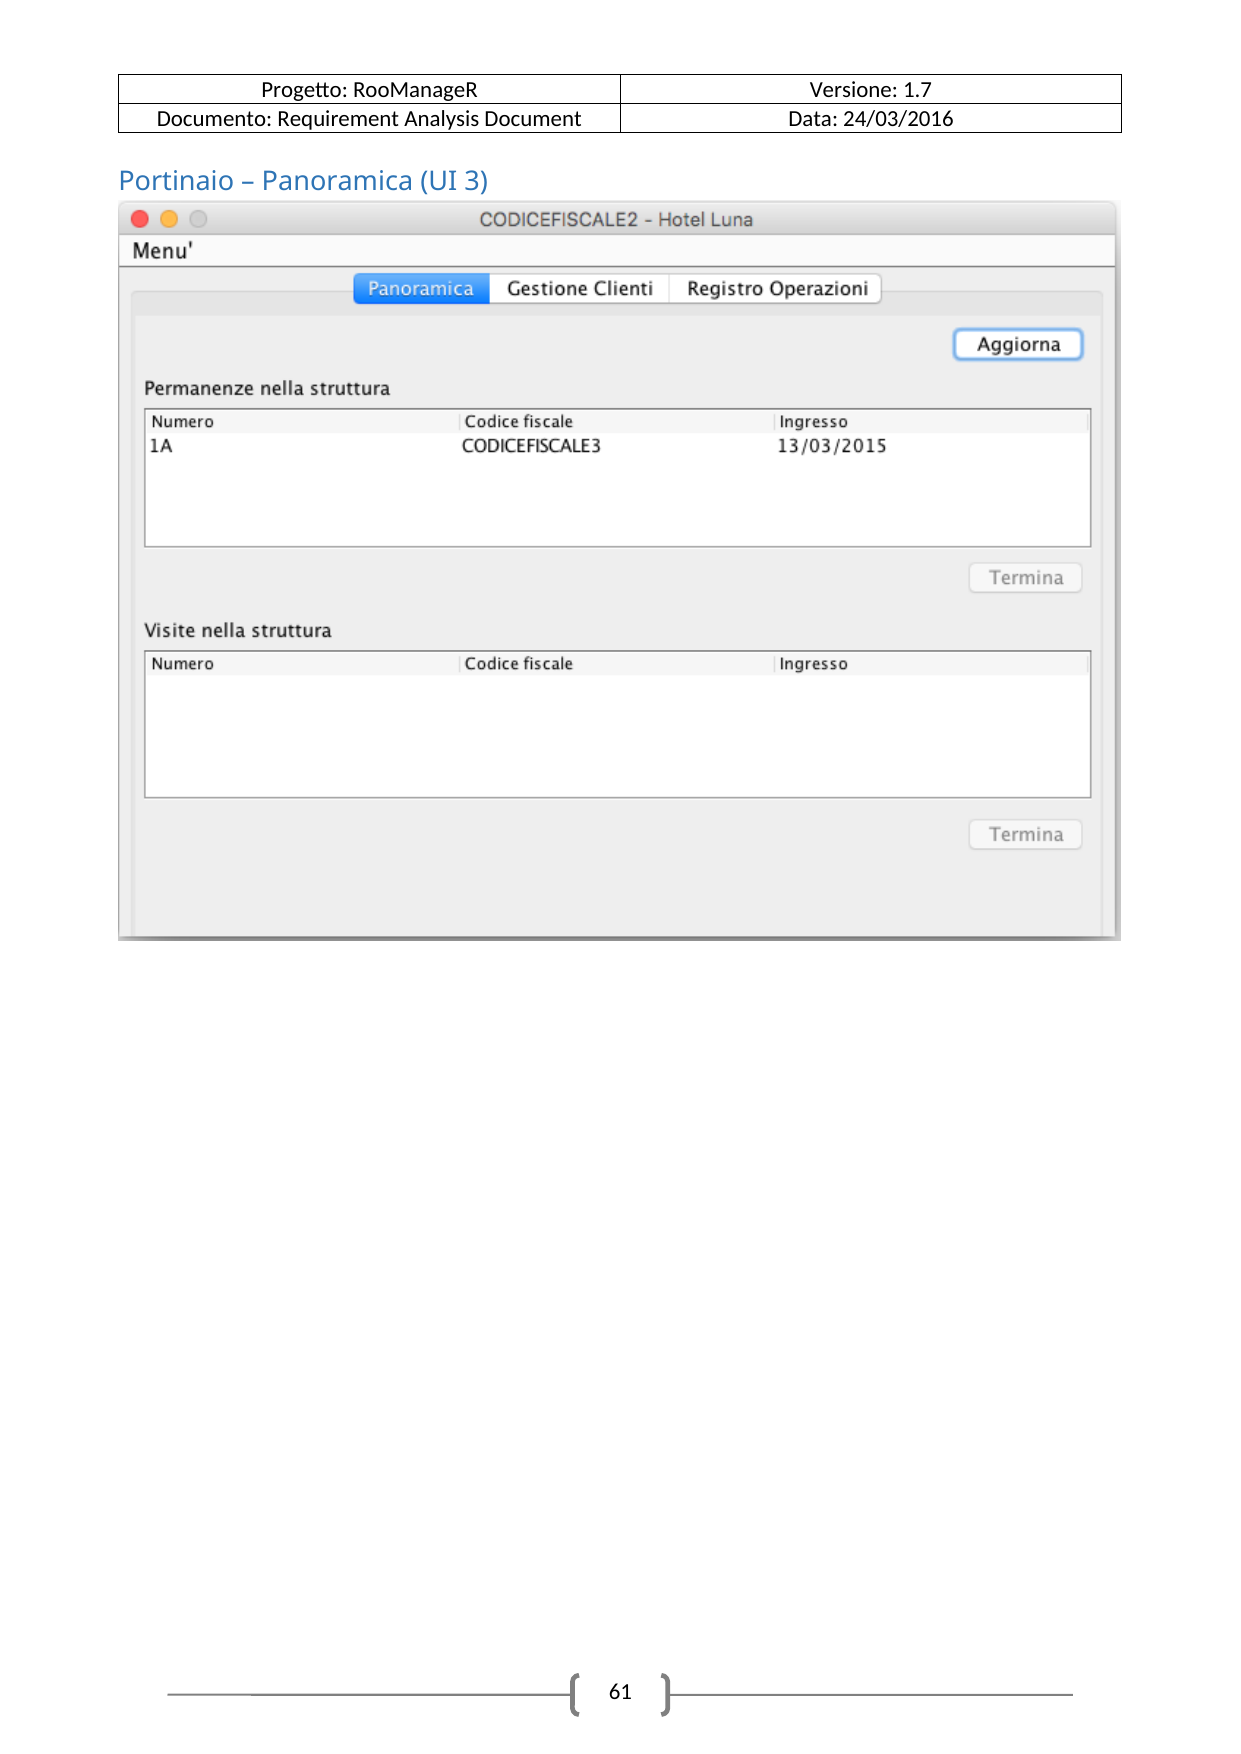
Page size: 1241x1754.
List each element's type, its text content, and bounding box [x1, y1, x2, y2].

subtitle Portinaio – Panoramica (UI 3) [118, 161, 1122, 198]
picture [118, 200, 1121, 941]
